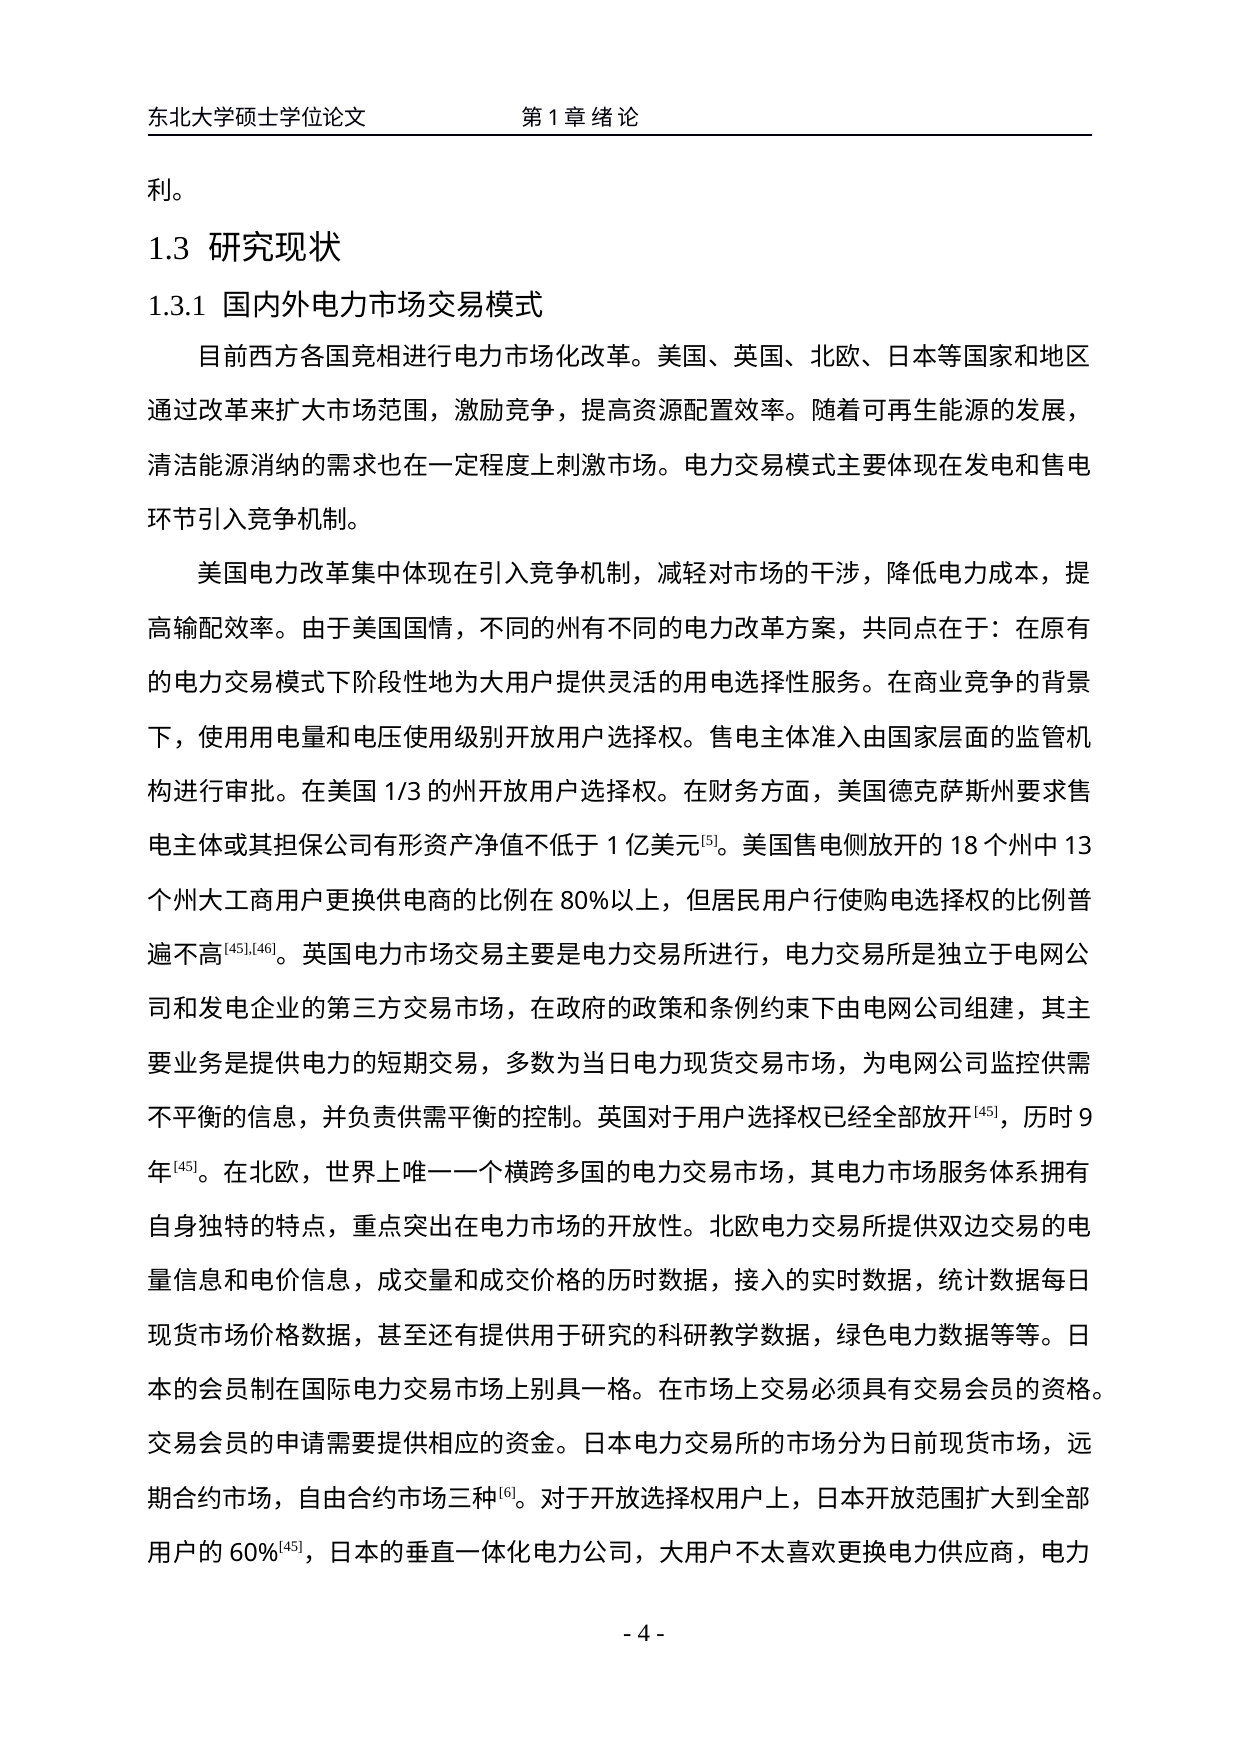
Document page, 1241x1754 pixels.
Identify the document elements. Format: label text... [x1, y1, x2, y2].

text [148, 554, 1092, 1569]
subtitle 研究现状 [148, 221, 1092, 269]
subtitle 国内外电力市场交易模式 [148, 282, 1092, 324]
text 目前西方各国竞相进行电力市场化改革。美国、英国、北欧、日本等国家和地区通过改革来扩大市场范围，激励竞争，提高资源配置效率。随着可再生能源的发展，清洁能源消纳的需求也在一定程度上刺激市场。电力交易模式主要体现在发电和售电环节引入竞争机制。 [148, 336, 1092, 536]
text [148, 162, 1092, 208]
